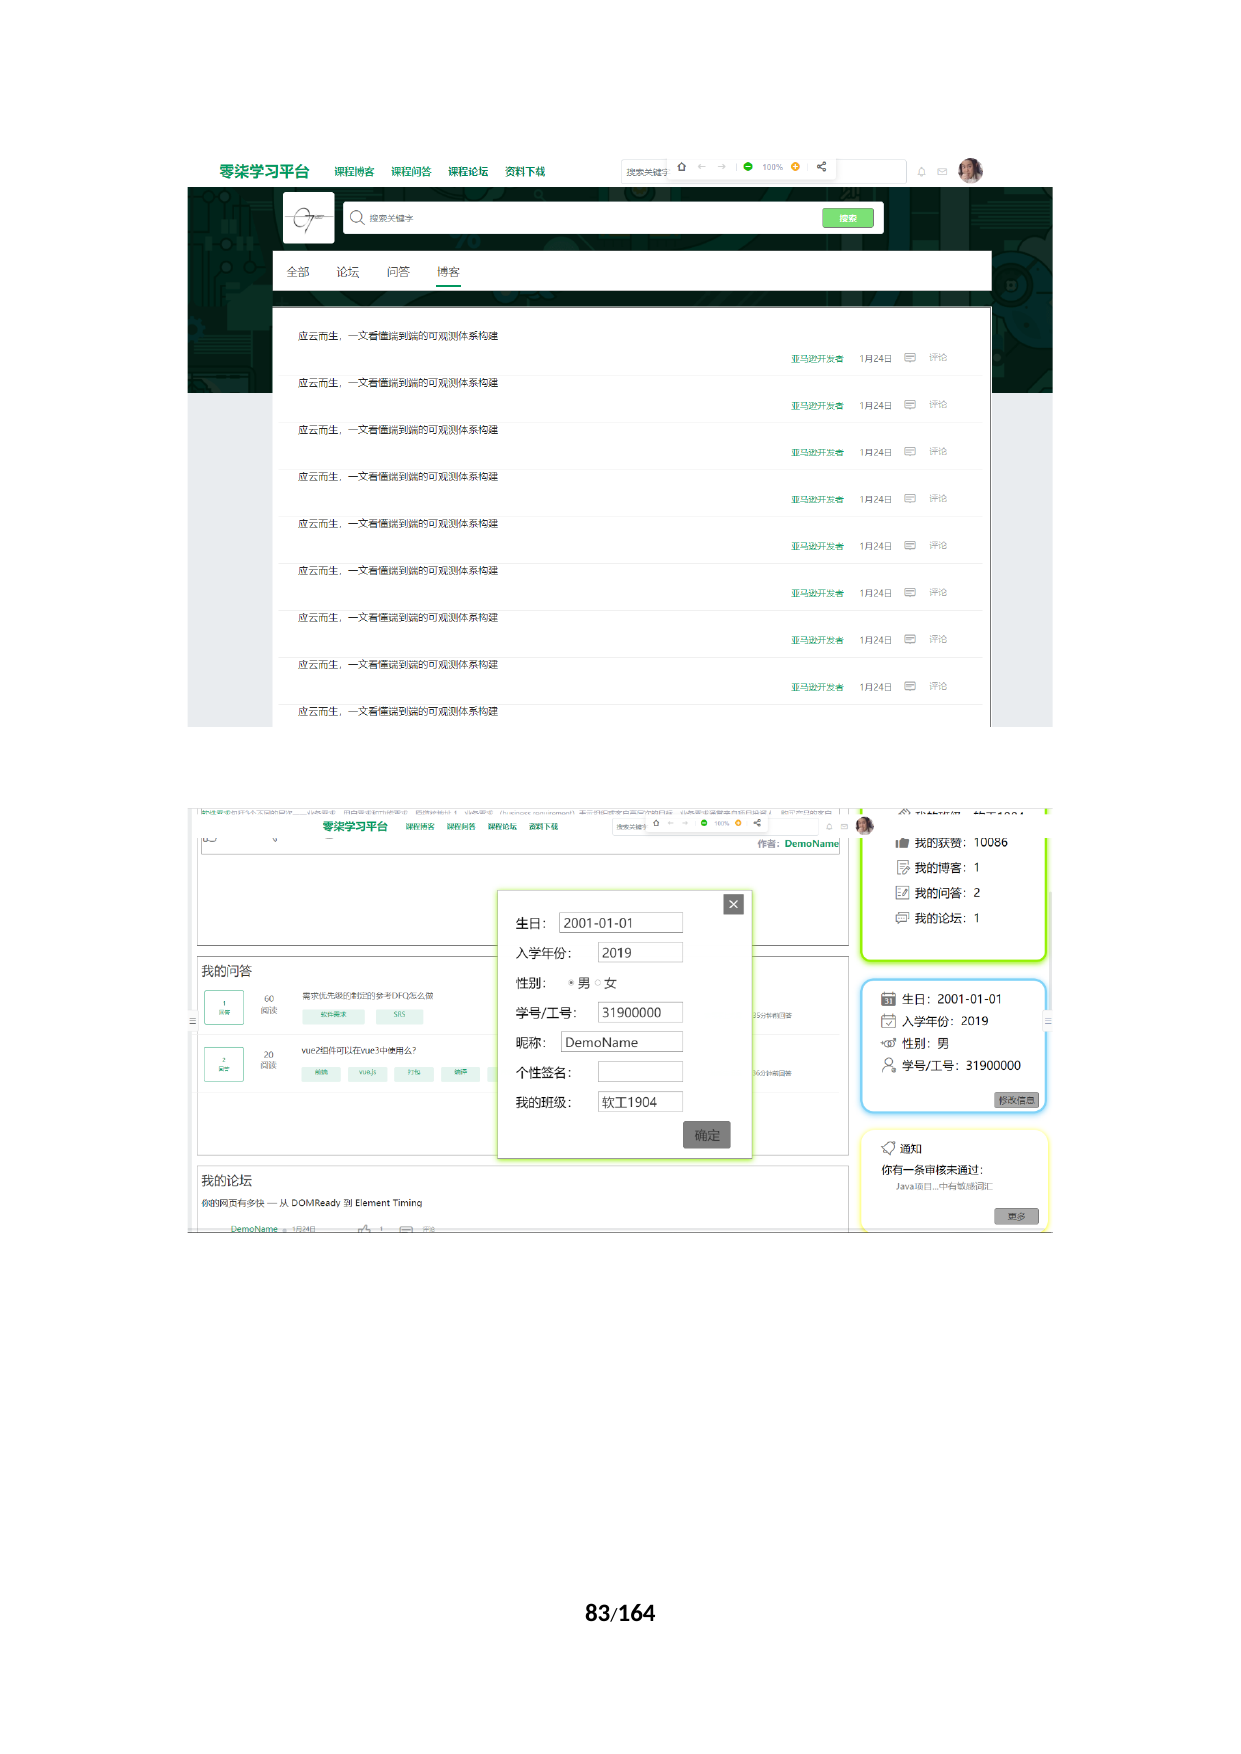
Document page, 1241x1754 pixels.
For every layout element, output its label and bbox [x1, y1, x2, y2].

picture [187, 808, 1053, 1233]
